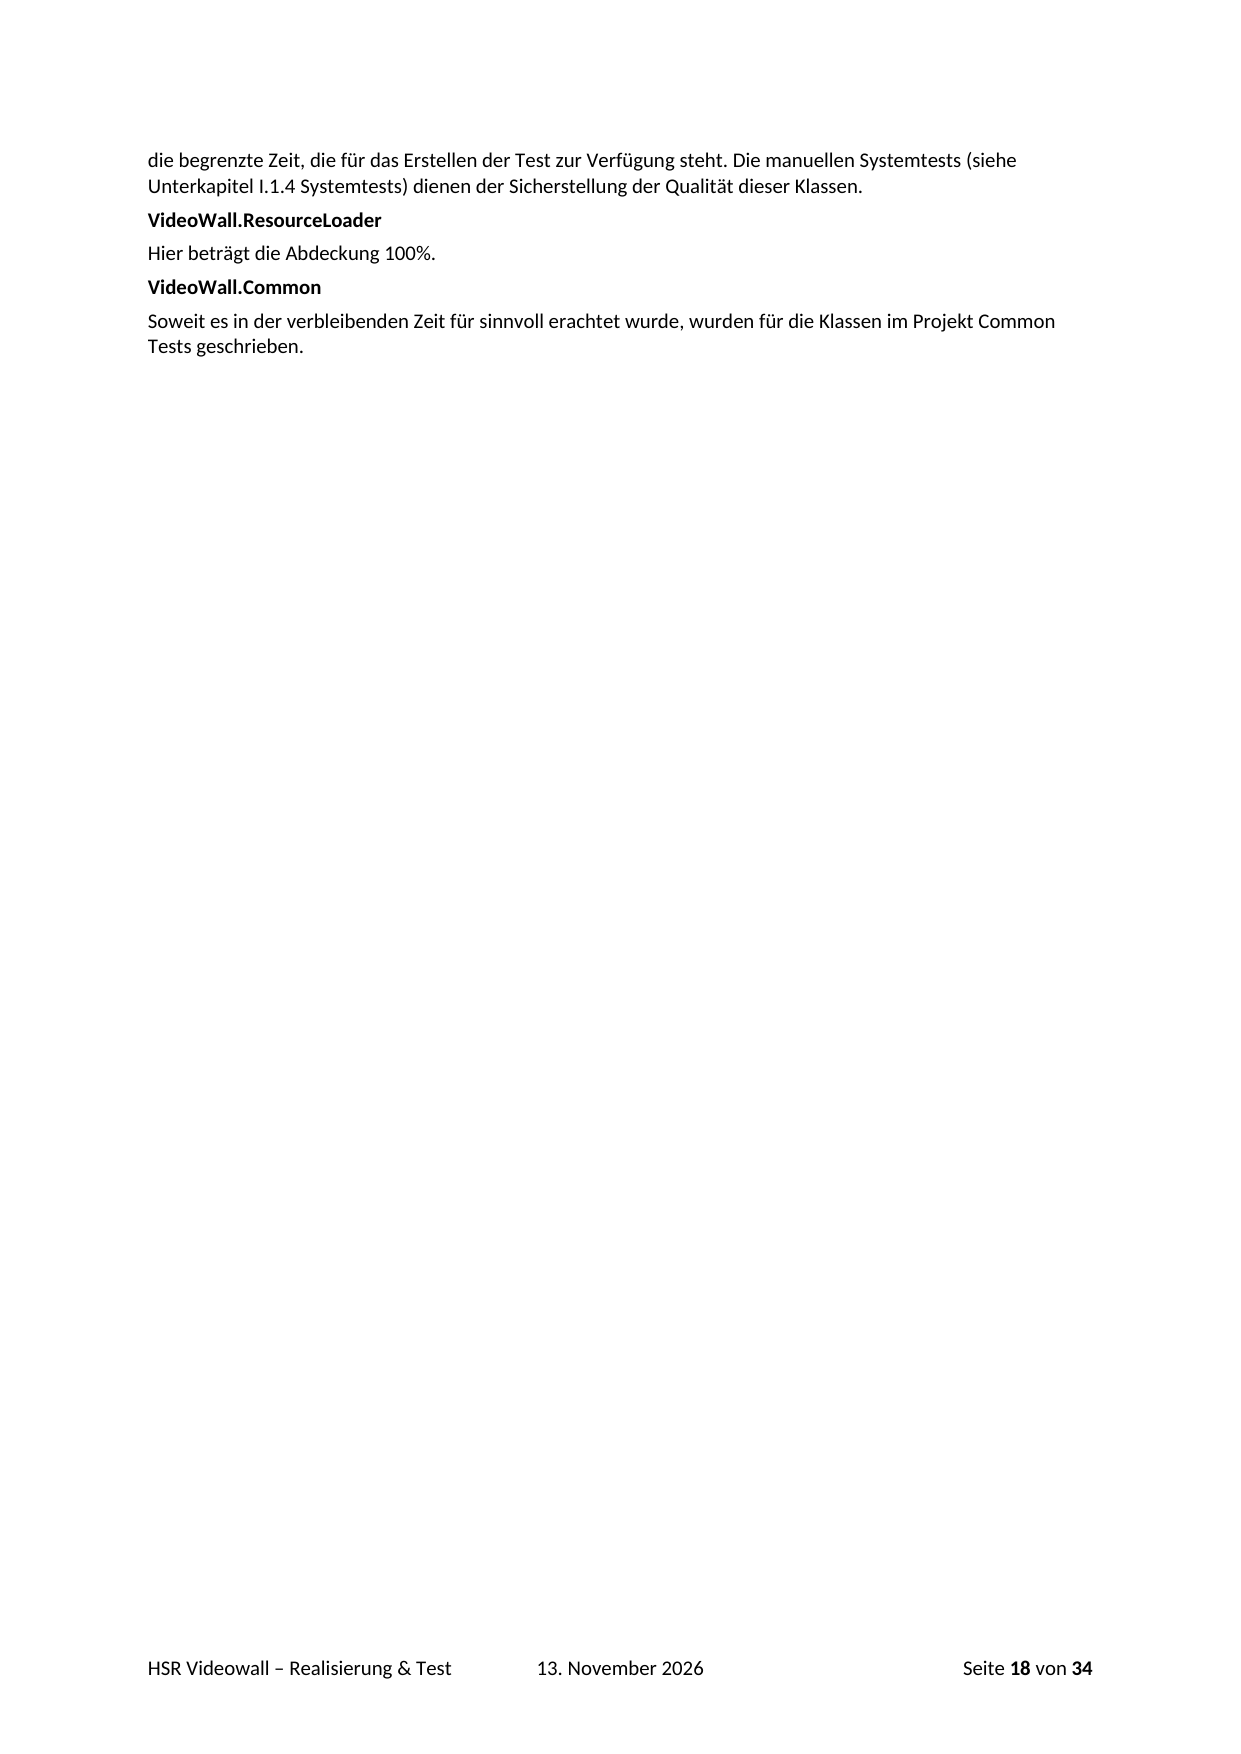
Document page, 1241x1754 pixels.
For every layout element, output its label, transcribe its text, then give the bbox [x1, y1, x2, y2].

text Soweit es in der verbleibenden Zeit für sinnvoll erachtet wurde, wurden für die Klassen im Projekt Common Tests geschrieben. [148, 308, 1093, 359]
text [148, 148, 1093, 198]
text Hier beträgt die Abdeckung 100%. [148, 241, 1093, 266]
text VideoWall.ResourceLoader [148, 207, 1093, 232]
text VideoWall.Common [148, 274, 1093, 300]
